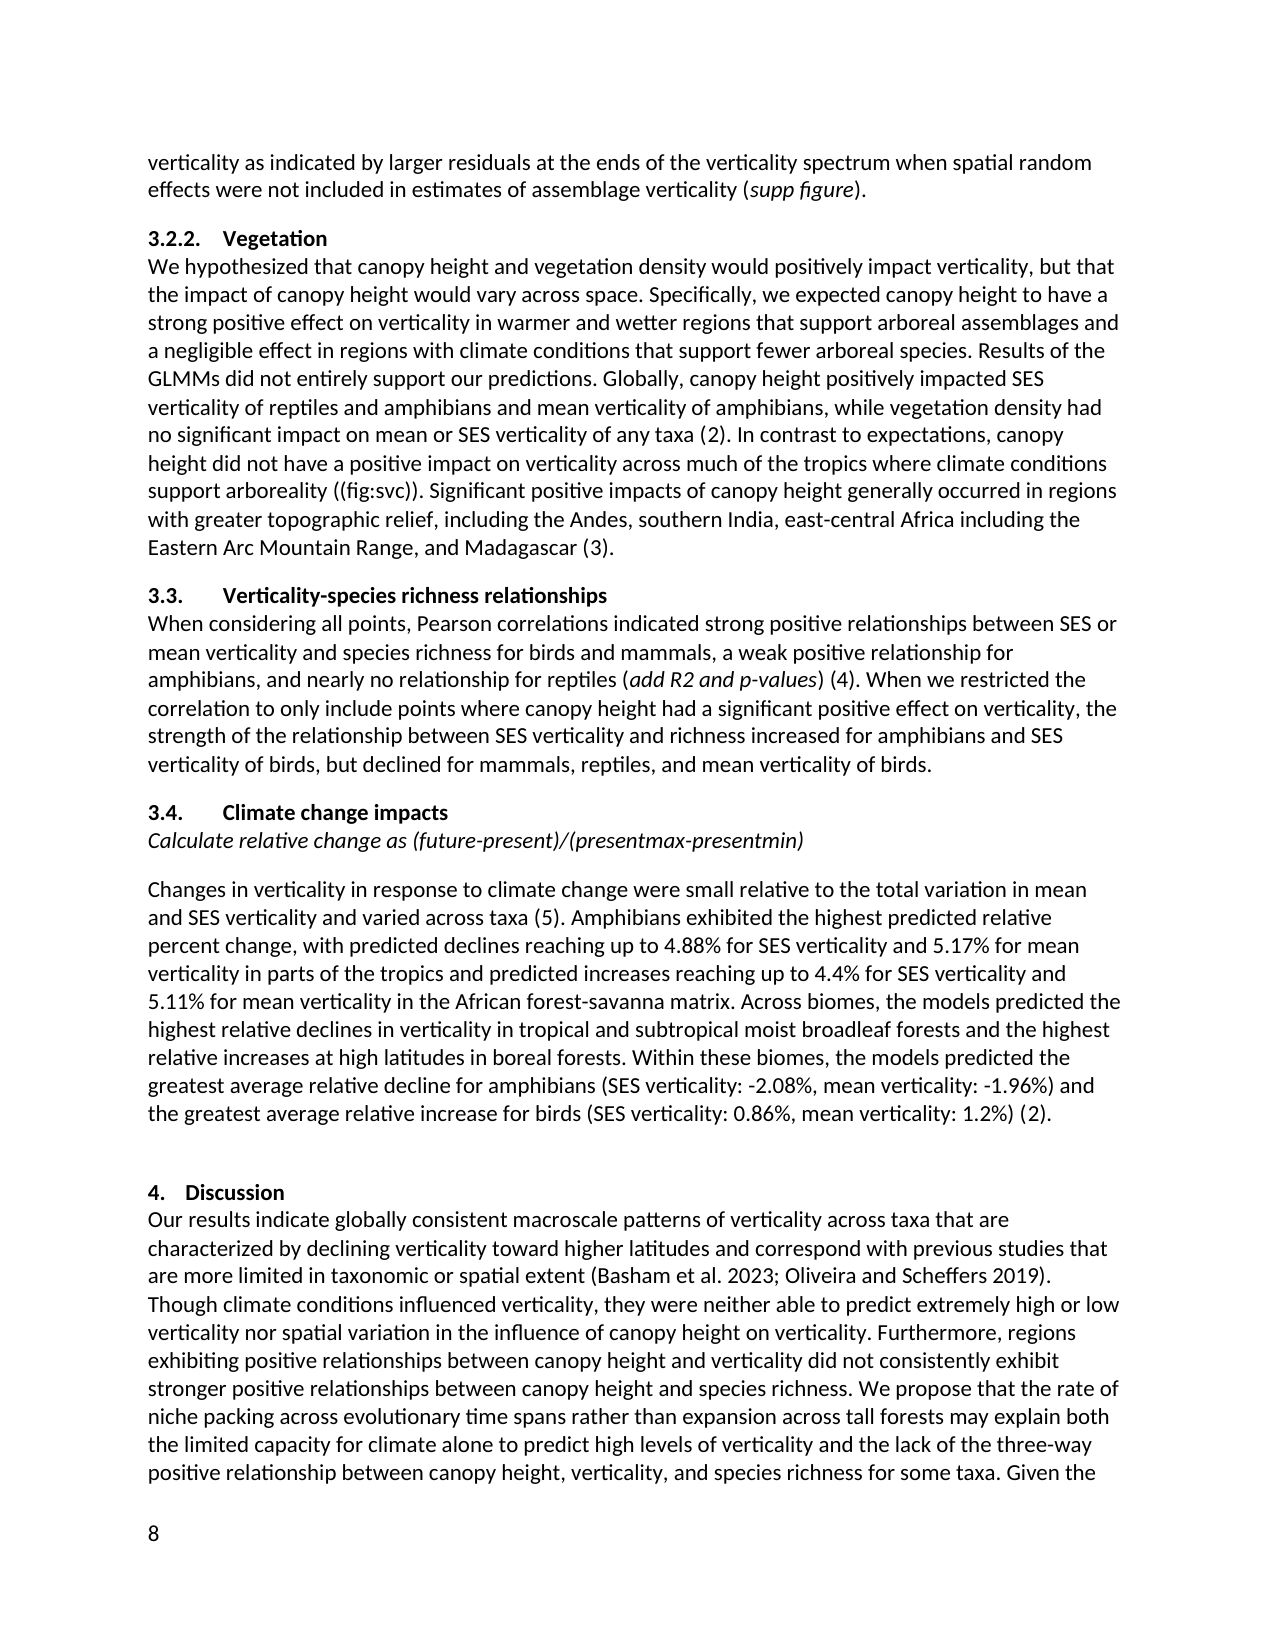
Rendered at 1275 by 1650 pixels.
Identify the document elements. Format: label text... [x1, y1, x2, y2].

subtitle Verticality-species richness relationships [148, 582, 1127, 609]
subtitle Discussion [148, 1178, 1127, 1206]
text Calculate relative change as (future-present)/(presentmax-presentmin) [148, 827, 1127, 854]
text When considering all points, Pearson correlations indicated strong positive relationships between SES or mean verticality and species richness for birds and mammals, a weak positive relationship for amphibians, and nearly no relationship for reptiles (add R2 and p-values) (). When we restricted the correlation to only include points where canopy height had a significant positive effect on verticality, the strength of the relationship between SES verticality and richness increased for amphibians and SES verticality of birds, but declined for mammals, reptiles, and mean verticality of birds. [148, 609, 1127, 778]
subtitle Climate change impacts [148, 798, 1127, 827]
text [148, 148, 1127, 204]
text Changes in verticality in response to climate change were small relative to the total variation in mean and SES verticality and varied across taxa (). Amphibians exhibited the highest predicted relative percent change, with predicted declines reaching up to 4.88% for SES verticality and 5.17% for mean verticality in parts of the tropics and predicted increases reaching up to 4.4% for SES verticality and 5.11% for mean verticality in the African forest-savanna matrix. Across biomes, the models predicted the highest relative declines in verticality in tropical and subtropical moist broadleaf forests and the highest relative increases at high latitudes in boreal forests. Within these biomes, the models predicted the greatest average relative decline for amphibians (SES verticality: -2.08%, mean verticality: -1.96%) and the greatest average relative increase for birds (SES verticality: 0.86%, mean verticality: 1.2%) (). [148, 875, 1127, 1128]
text We hypothesized that canopy height and vegetation density would positively impact verticality, but that the impact of canopy height would vary across space. Specifically, we expected canopy height to have a strong positive effect on verticality in warmer and wetter regions that support arboreal assemblages and a negligible effect in regions with climate conditions that support fewer arboreal species. Results of the GLMMs did not entirely support our predictions. Globally, canopy height positively impacted SES verticality of reptiles and amphibians and mean verticality of amphibians, while vegetation density had no significant impact on mean or SES verticality of any taxa (). In contrast to expectations, canopy height did not have a positive impact on verticality across much of the tropics where climate conditions support arboreality ((fig:svc)). Significant positive impacts of canopy height generally occurred in regions with greater topographic relief, including the Andes, southern India, east-central Africa including the Eastern Arc Mountain Range, and Madagascar (). [148, 252, 1127, 561]
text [148, 1206, 1127, 1486]
subtitle Vegetation [148, 224, 1127, 252]
